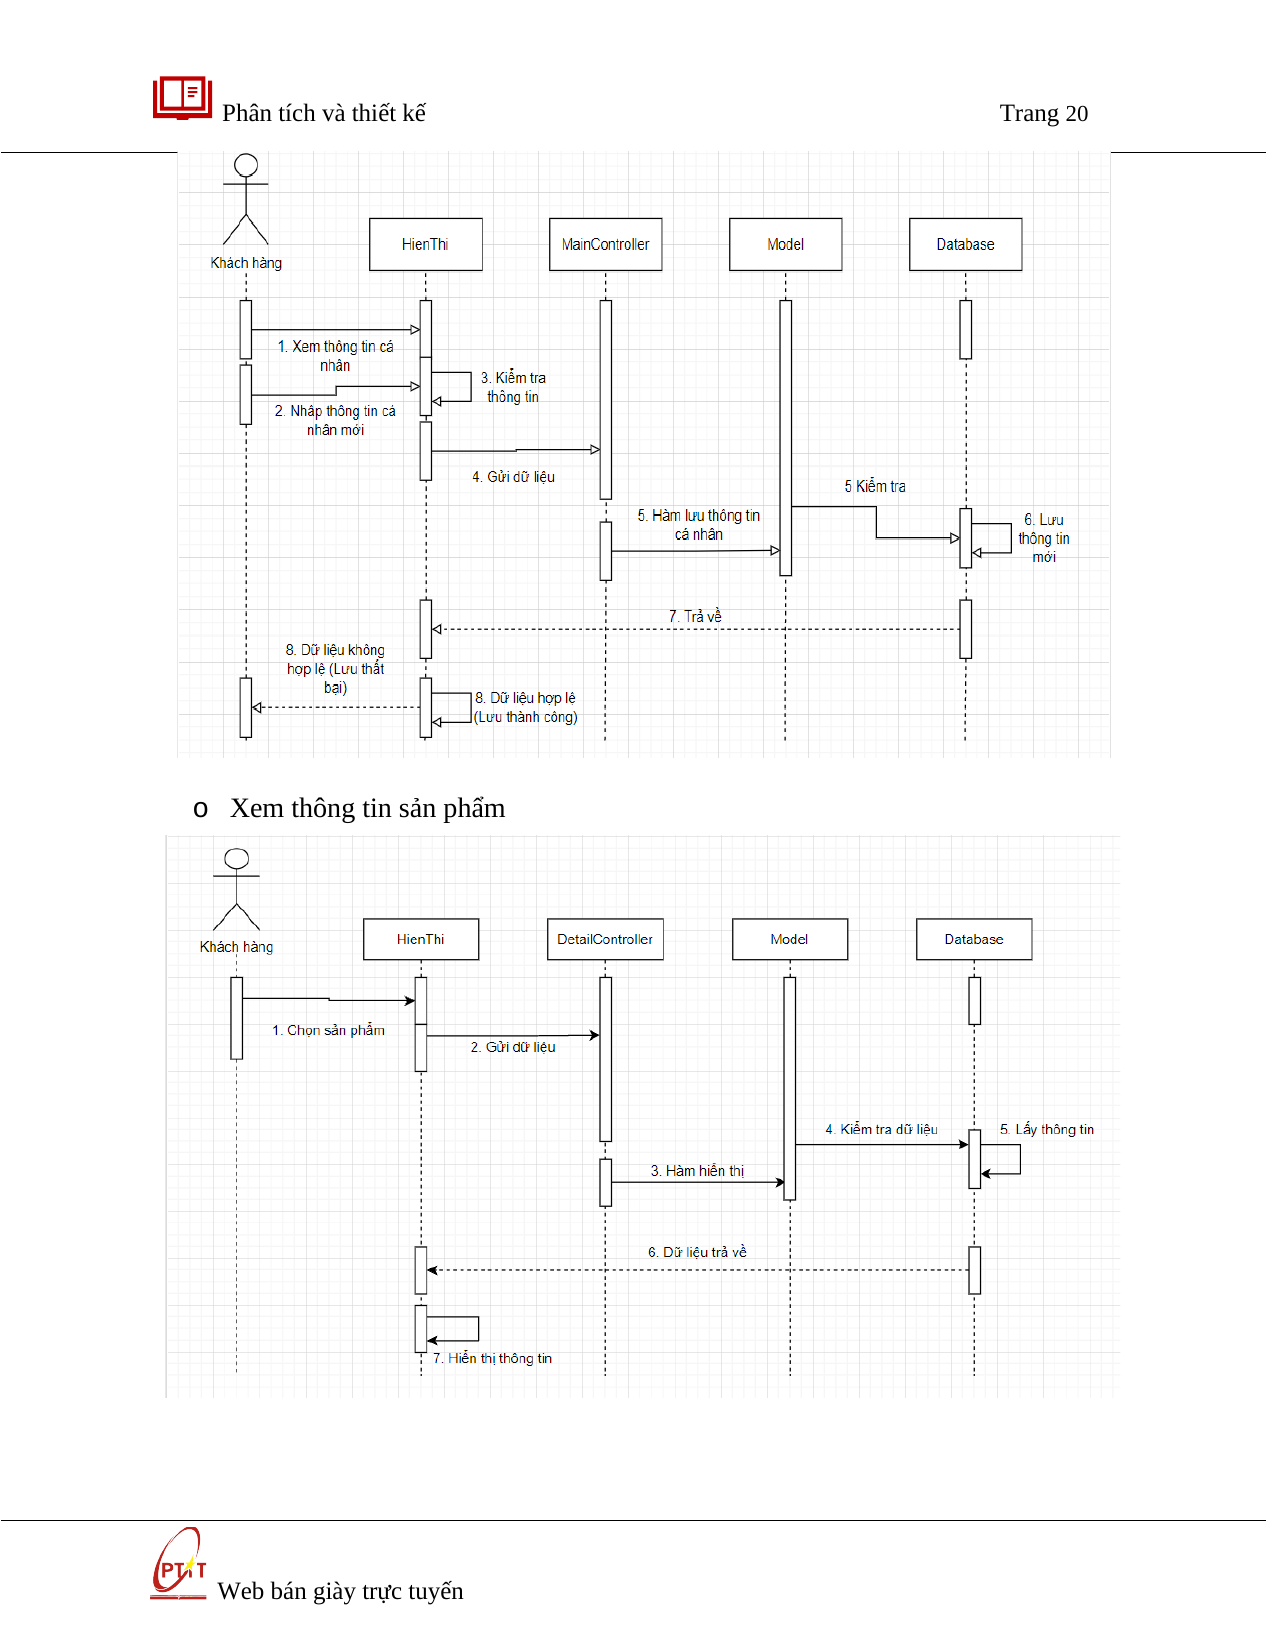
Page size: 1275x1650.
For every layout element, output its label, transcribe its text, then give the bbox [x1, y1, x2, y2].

picture [150, 1527, 207, 1600]
list Xem thông tin sản phẩm [192, 792, 1275, 826]
picture [177, 151, 1111, 758]
picture [165, 835, 1122, 1397]
